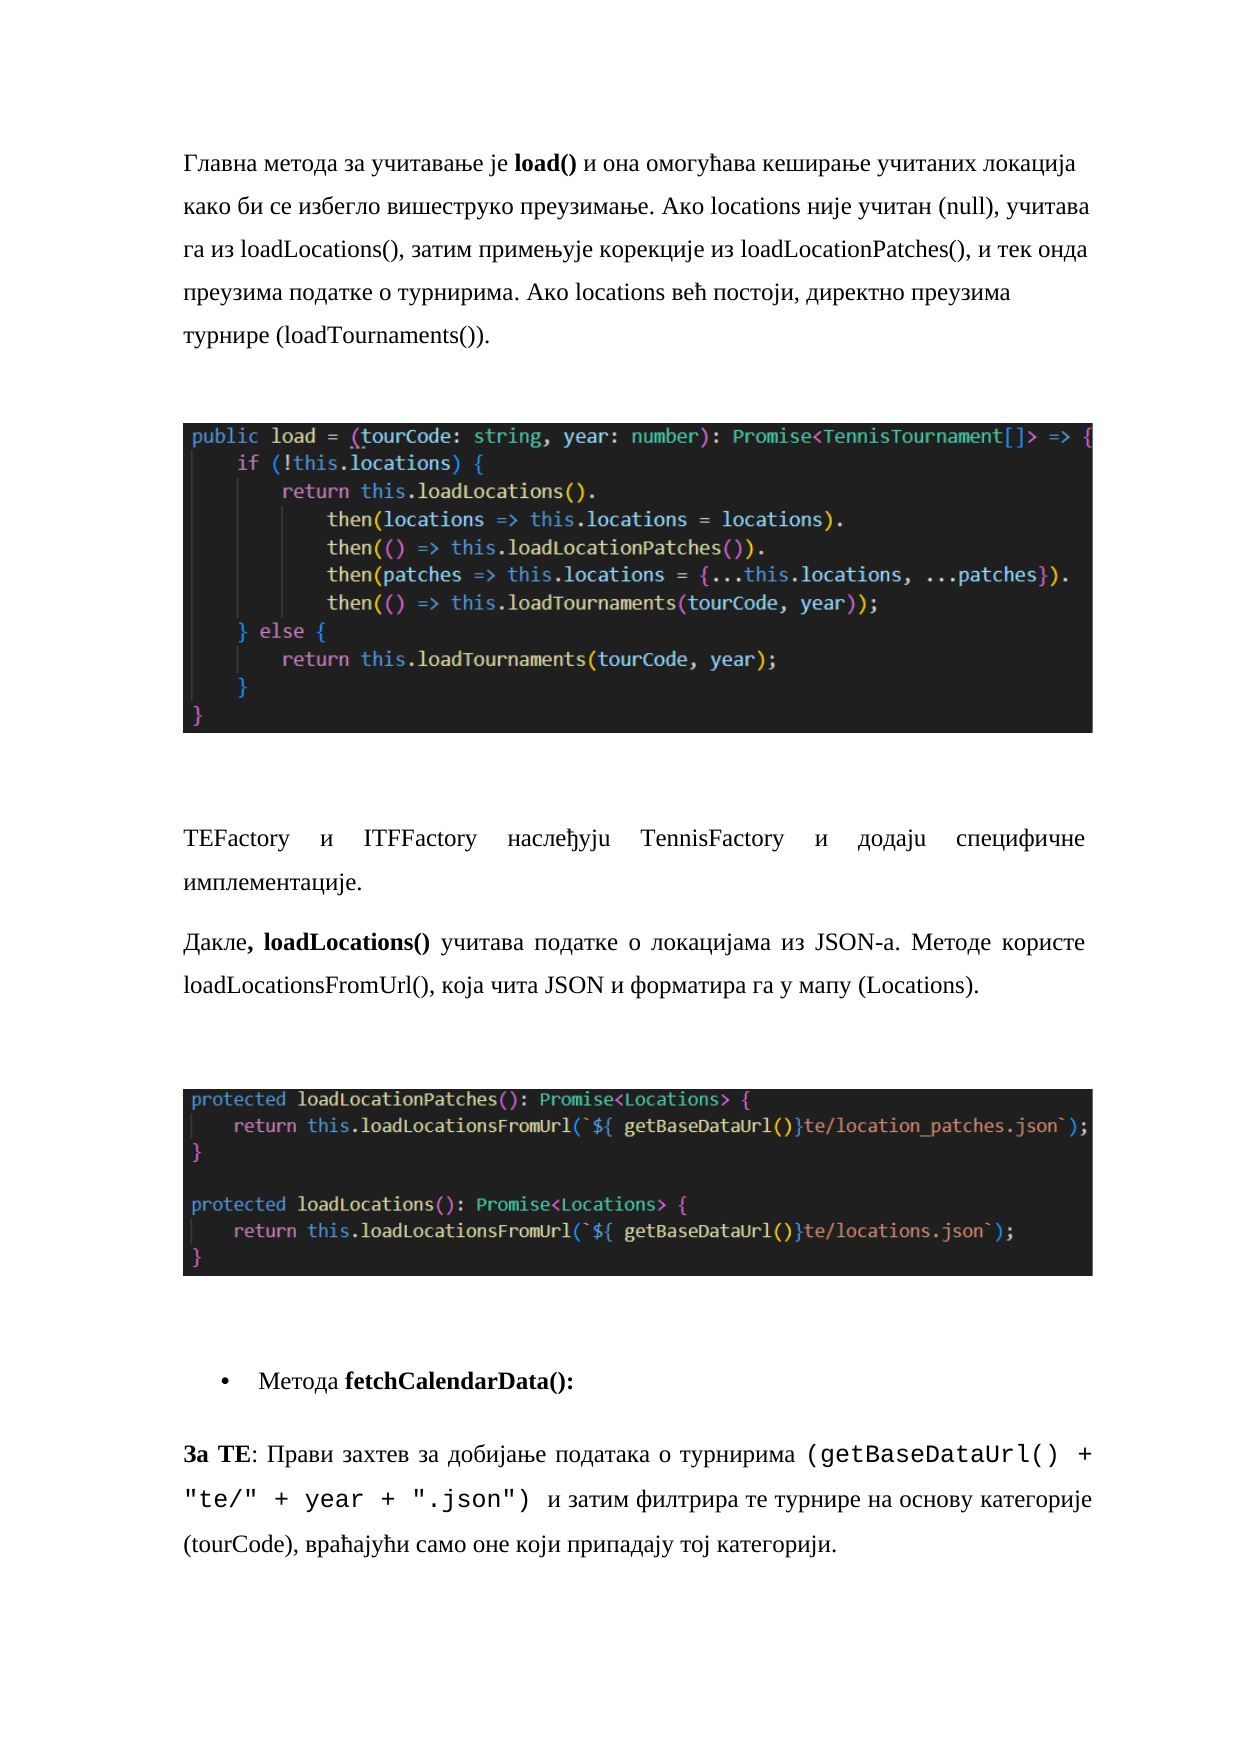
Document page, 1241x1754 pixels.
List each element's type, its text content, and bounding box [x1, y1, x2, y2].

text Дакле, loadLocations() учитава податке о локацијама из JSON-а. Методе користе loadLocationsFromUrl(), која чита JSON и форматира га у мапу (Locations). [183, 927, 1085, 998]
picture [183, 1089, 1093, 1276]
picture [183, 423, 1093, 733]
text TEFactory и ITFFactory наслеђујu TennisFactory и додајu специфичне имплементације. [183, 823, 1085, 895]
list Метода fetchCalendarData(): [221, 1366, 1085, 1395]
text За ТЕ: Прави захтев за добијање података о турнирима (getBaseDataUrl() + "te/" + year + ".json") и затим филтрира те турнире на основу категорије (tourCode), враћајући само оне који припадају тој категорији. [183, 1439, 1092, 1558]
text Главна метода за учитавање је load() и она омогућава кеширање учитаних локација како би се избегло вишеструко преузимање. Ако locations није учитан (null), учитава га из loadLocations(), затим примењује корекције из loadLocationPatches(), и тек онда преузима податке о турнирима. Ако locations већ постоји, директно преузима турнире (loadTournaments()). [183, 148, 1092, 349]
